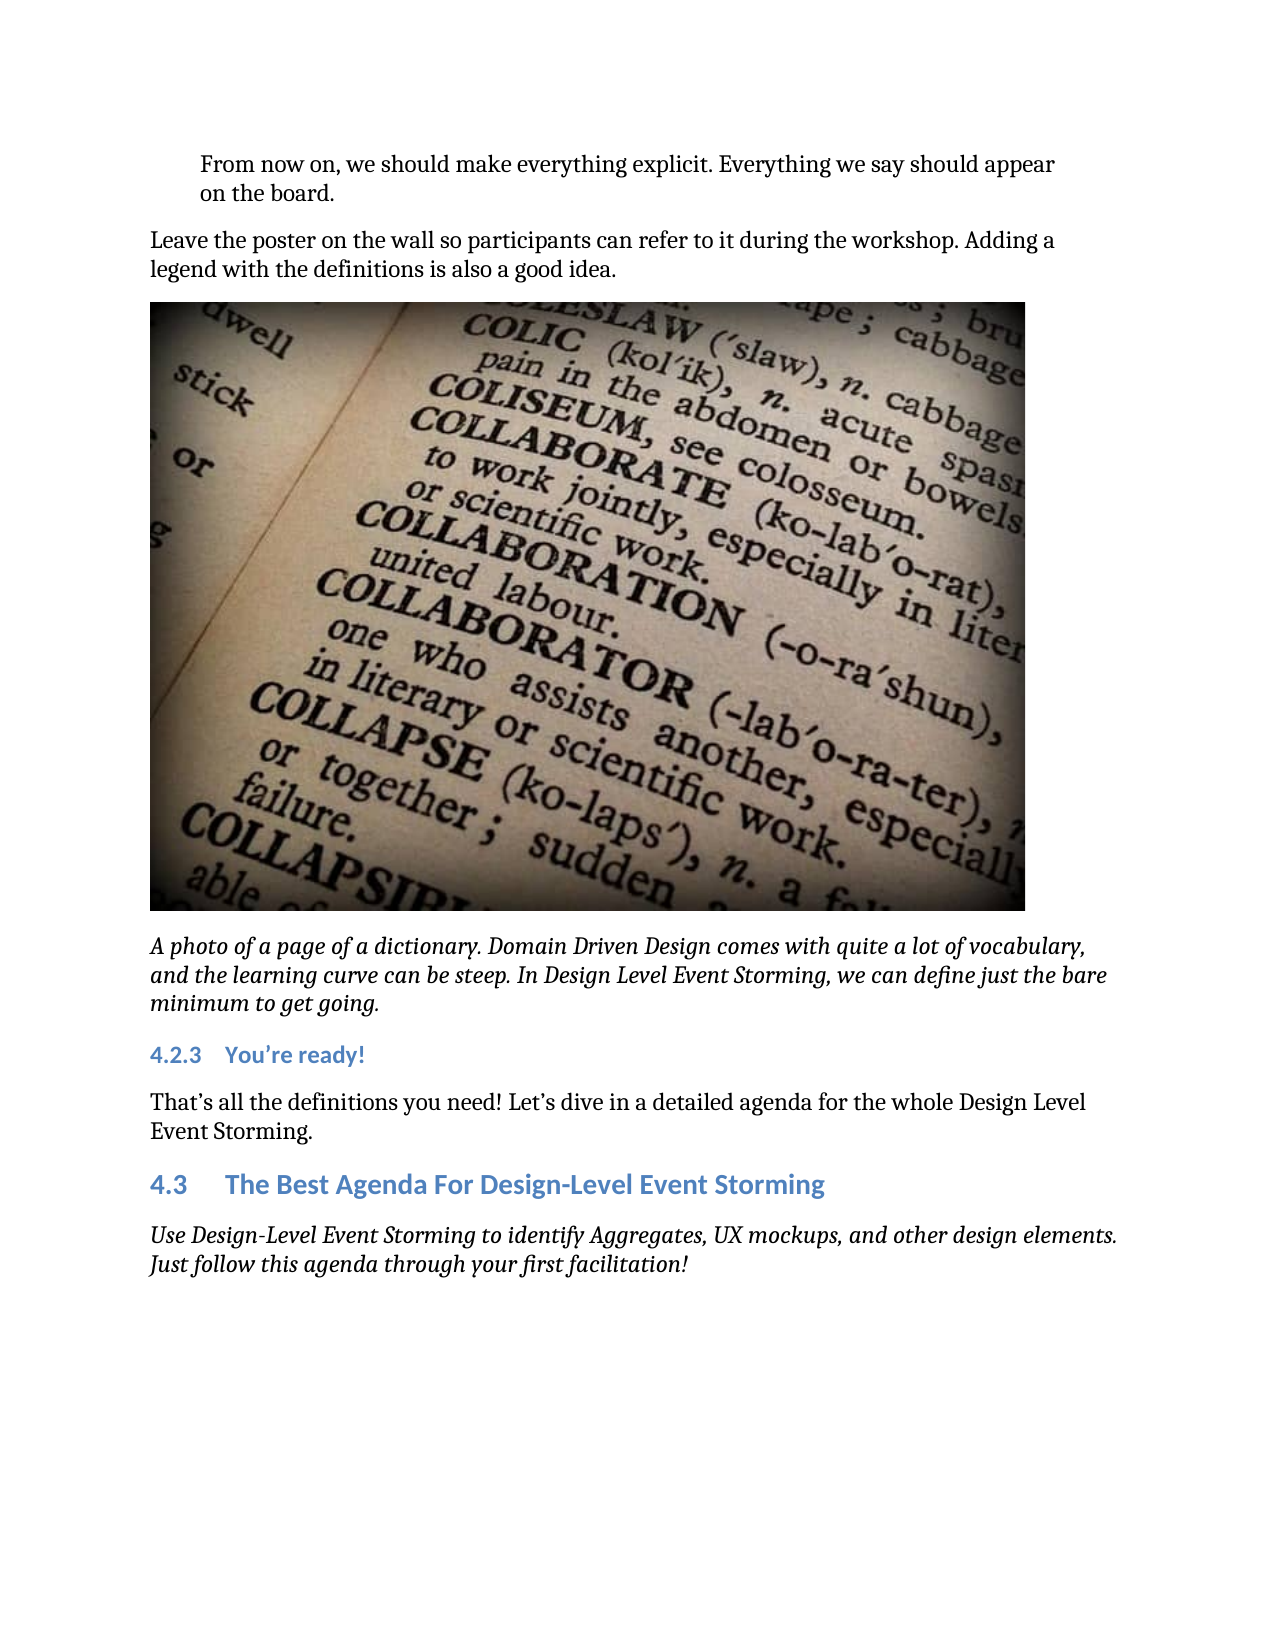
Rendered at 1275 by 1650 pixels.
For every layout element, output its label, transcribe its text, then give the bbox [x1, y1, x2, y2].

picture [150, 302, 1025, 911]
subtitle 4.3 The Best Agenda For Design-Level Event Storming [150, 1166, 1125, 1202]
text That’s all the definitions you need! Let’s dive in a detailed agenda for the whole Design Level Event Storming. [150, 1088, 1125, 1146]
text A photo of a page of a dictionary. Domain Driven Design comes with quite a lot of vocabulary, and the learning curve can be steep. In Design Level Event Storming, we can define just the bare minimum to get going. [150, 932, 1125, 1018]
text Leave the poster on the wall so participants can refer to it during the workshop. Adding a legend with the definitions is also a good idea. [150, 226, 1125, 284]
text From now on, we should make everything explicit. Everything we say should appear on the board. [200, 150, 1075, 207]
subtitle 4.2.3 You’re ready! [150, 1039, 1125, 1069]
text Use Design-Level Event Storming to identify Aggregates, UX mockups, and other design elements. Just follow this agenda through your first facilitation! [150, 1221, 1125, 1278]
